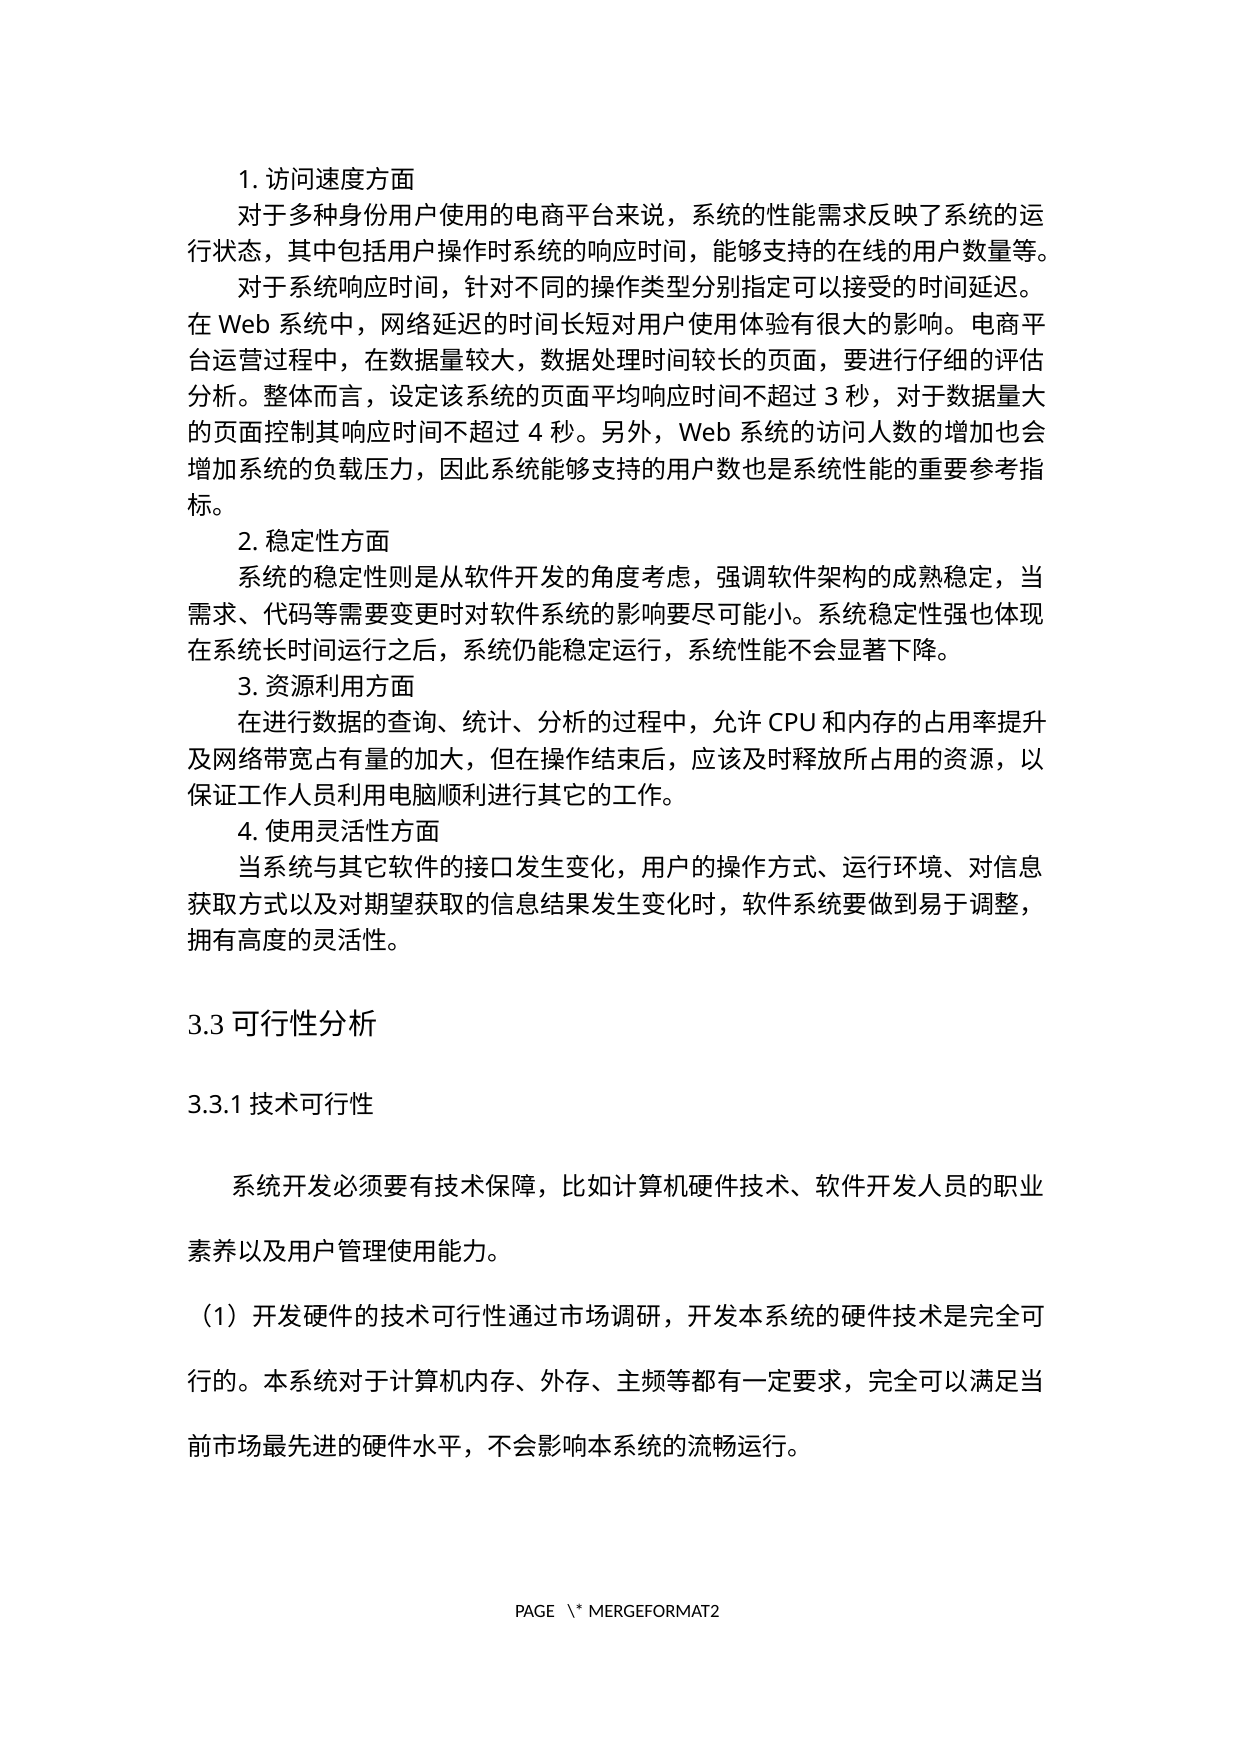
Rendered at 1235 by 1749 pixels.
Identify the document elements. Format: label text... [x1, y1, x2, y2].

text 系统开发必须要有技术保障，比如计算机硬件技术、软件开发人员的职业素养以及用户管理使用能力。 [187, 1152, 1047, 1282]
text 对于系统响应时间，针对不同的操作类型分别指定可以接受的时间延迟。在Web 系统中，网络延迟的时间长短对用户使用体验有很大的影响。电商平台运营过程中，在数据量较大，数据处理时间较长的页面，要进行仔细的评估分析。整体而言，设定该系统的页面平均响应时间不超过 3 秒，对于数据量大的页面控制其响应时间不超过 4 秒。另外，Web 系统的访问人数的增加也会增加系统的负载压力，因此系统能够支持的用户数也是系统性能的重要参考指标。 [187, 268, 1047, 522]
text 3.3 可行性分析 [187, 989, 1047, 1054]
text 当系统与其它软件的接口发生变化，用户的操作方式、运行环境、对信息获取方式以及对期望获取的信息结果发生变化时，软件系统要做到易于调整，拥有高度的灵活性。 [187, 848, 1047, 957]
text 系统的稳定性则是从软件开发的角度考虑，强调软件架构的成熟稳定，当需求、代码等需要变更时对软件系统的影响要尽可能小。系统稳定性强也体现在系统长时间运行之后，系统仍能稳定运行，系统性能不会显著下降。 [187, 558, 1047, 667]
text 2. 稳定性方面 [187, 522, 1047, 558]
text 对于多种身份用户使用的电商平台来说，系统的性能需求反映了系统的运行状态，其中包括用户操作时系统的响应时间，能够支持的在线的用户数量等。 [187, 195, 1047, 268]
text 3. 资源利用方面 [187, 667, 1047, 703]
text 在进行数据的查询、统计、分析的过程中，允许CPU和内存的占用率提升及网络带宽占有量的加大，但在操作结束后，应该及时释放所占用的资源，以保证工作人员利用电脑顺利进行其它的工作。 [187, 703, 1047, 812]
text 4. 使用灵活性方面 [187, 812, 1047, 848]
text 3.3.1技术可行性 [187, 1070, 1047, 1135]
text 1. 访问速度方面 [187, 159, 1047, 195]
list 开发硬件的技术可行性通过市场调研，开发本系统的硬件技术是完全可行的。本系统对于计算机内存、外存、主频等都有一定要求，完全可以满足当前市场最先进的硬件水平，不会影响本系统的流畅运行。 [187, 1282, 1047, 1477]
